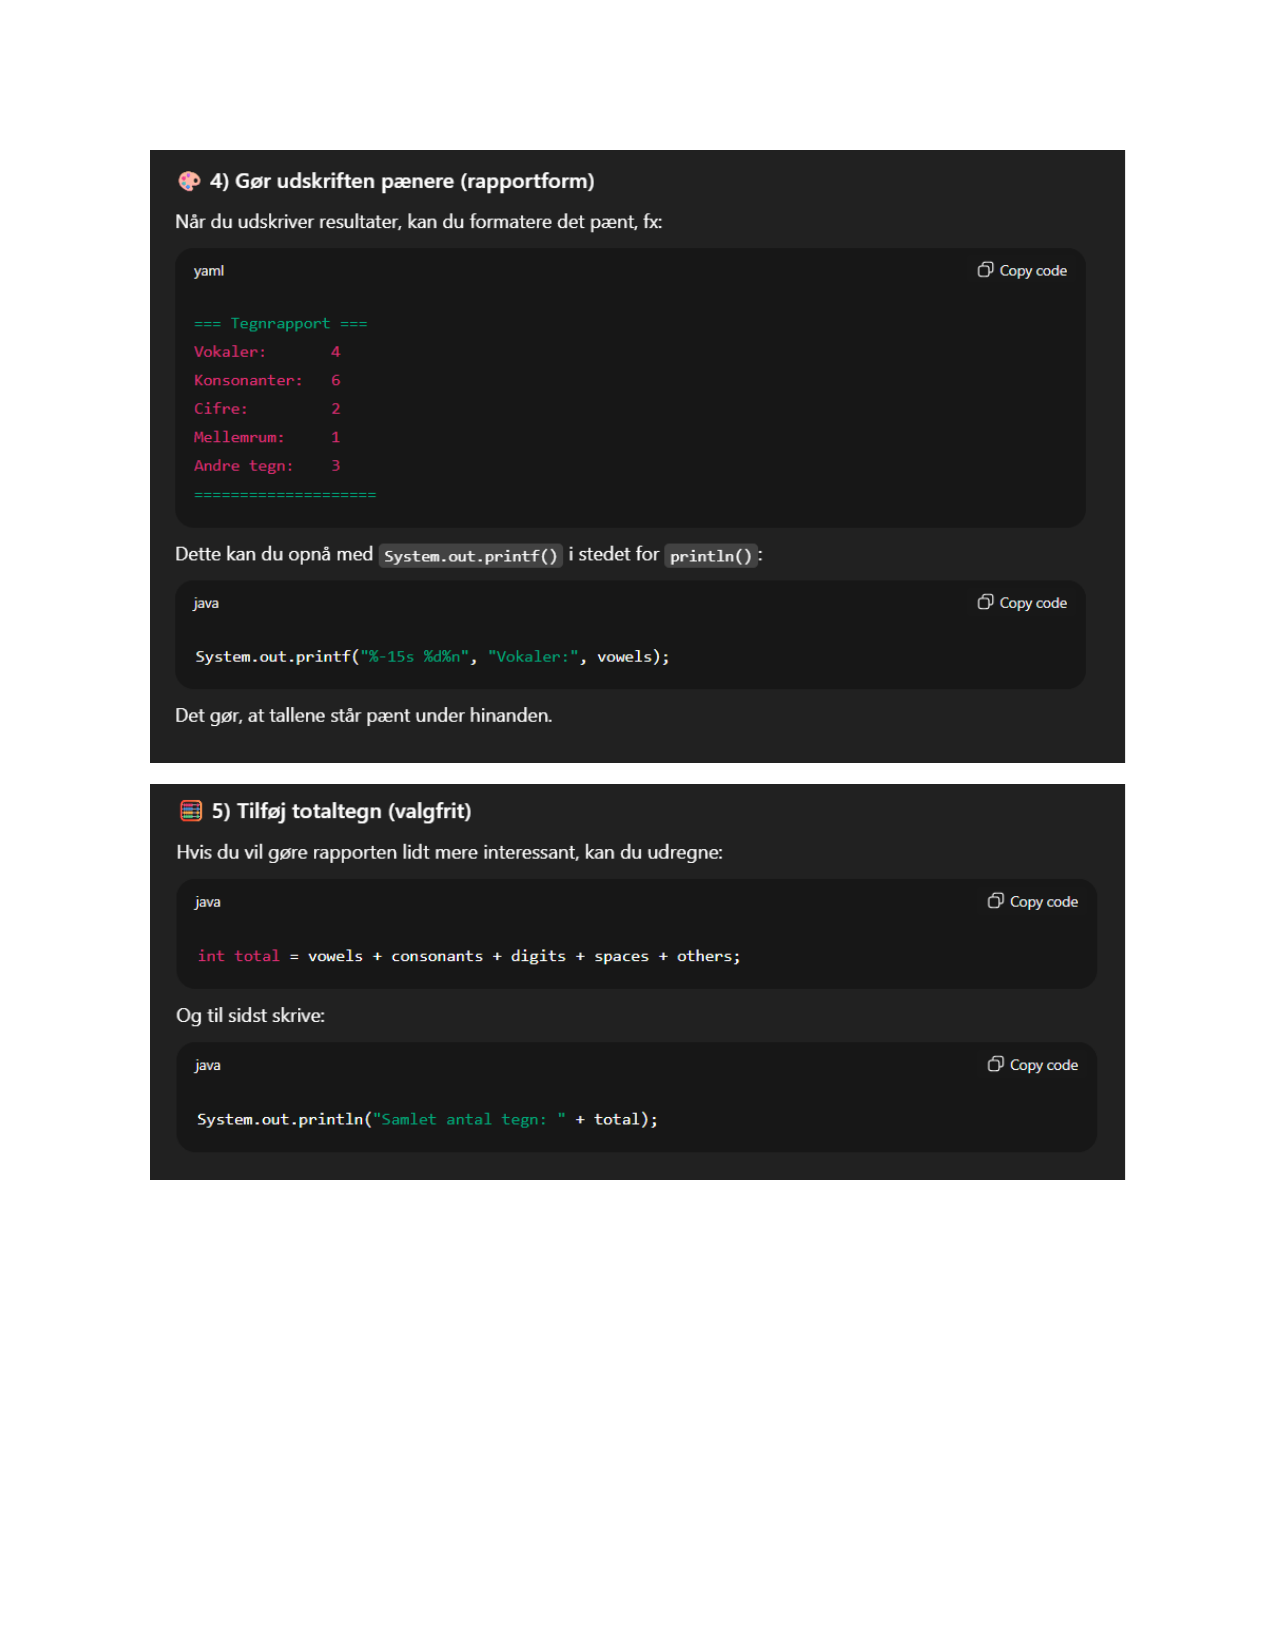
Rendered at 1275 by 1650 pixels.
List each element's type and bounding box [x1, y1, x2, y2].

picture [150, 150, 1125, 763]
picture [150, 784, 1125, 1180]
